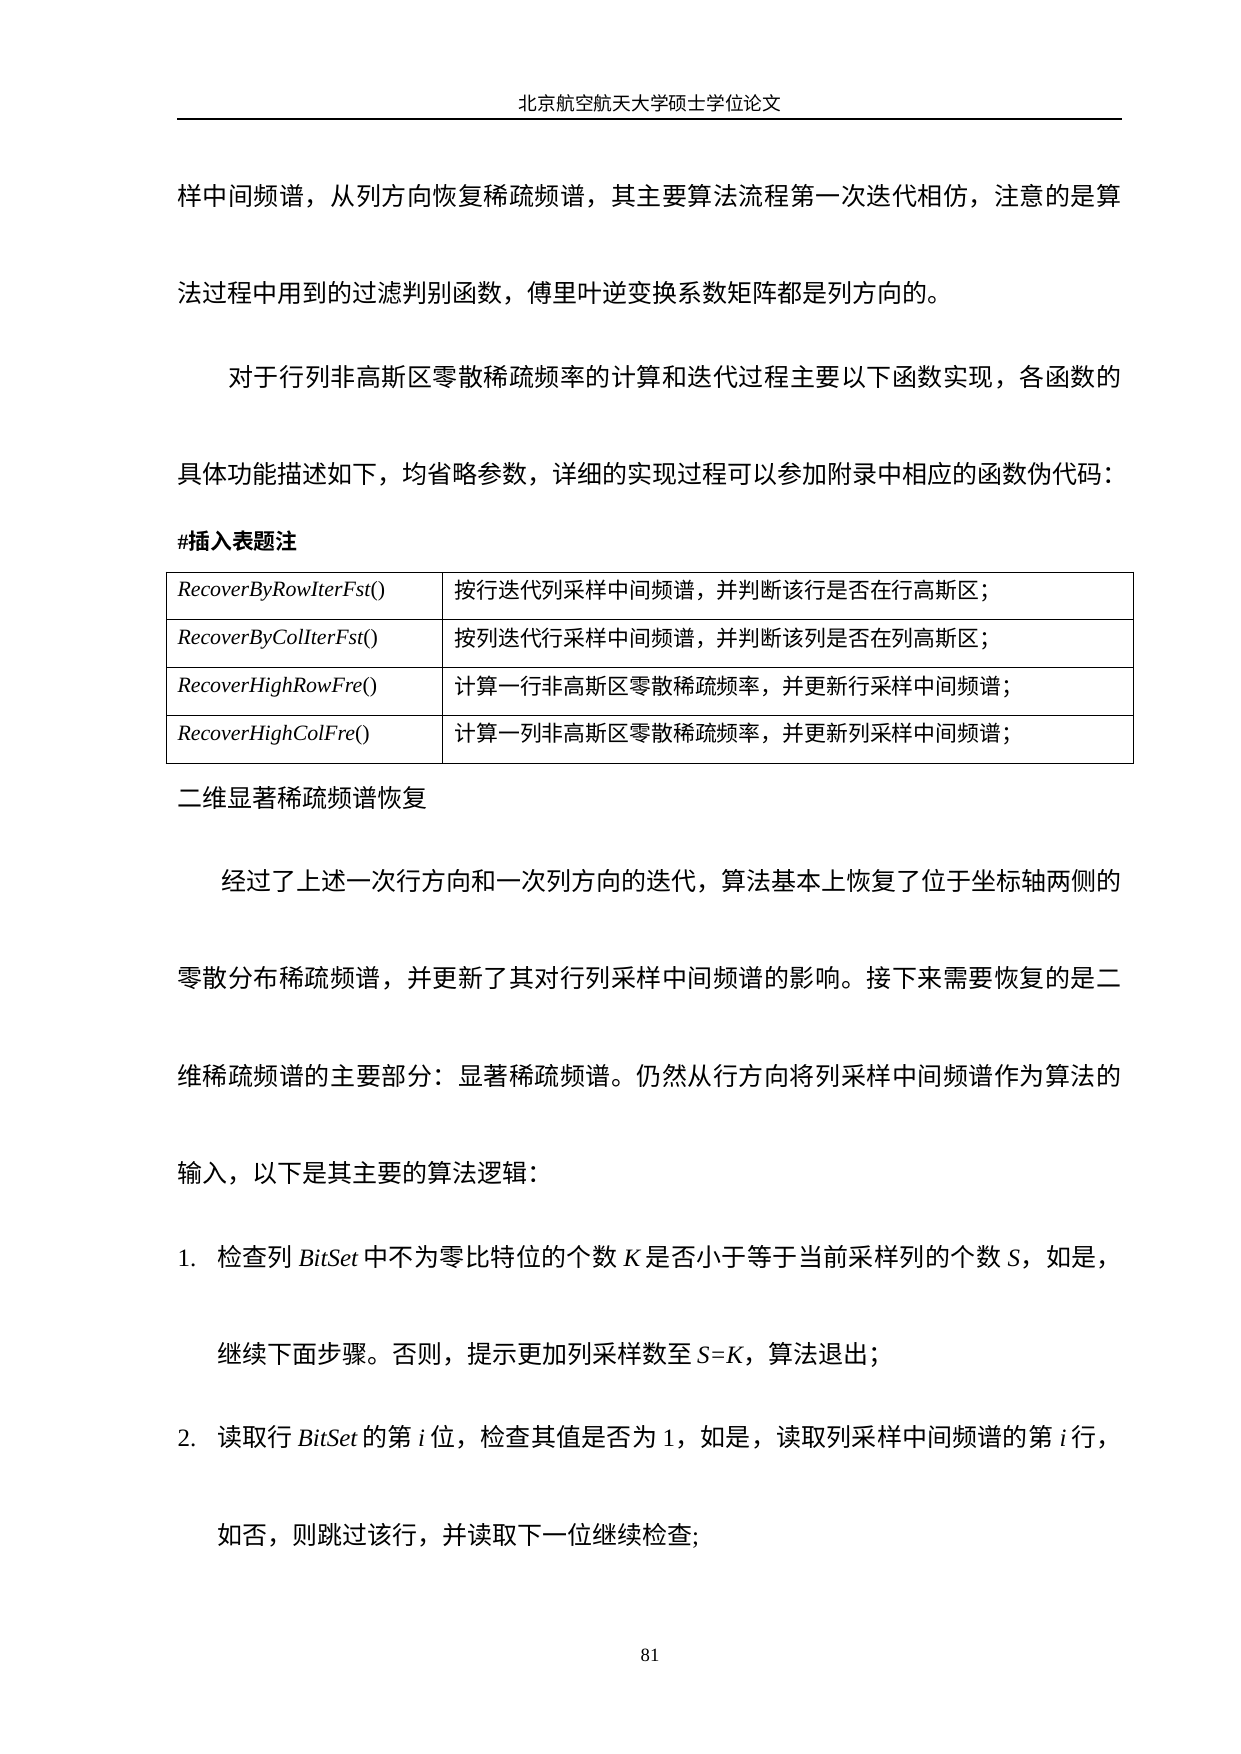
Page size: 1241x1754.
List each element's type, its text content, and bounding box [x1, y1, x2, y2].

list 读取行BitSet的第i位，检查其值是否为1，如是，读取列采样中间频谱的第i行，如否，则跳过该行，并读取下一位继续检查; [177, 1403, 1122, 1566]
text #插入表题注 [177, 523, 1122, 556]
text 对于行列非高斯区零散稀疏频率的计算和迭代过程主要以下函数实现，各函数的具体功能描述如下，均省略参数，详细的实现过程可以参加附录中相应的函数伪代码： [177, 343, 1122, 505]
table_header RecoverByRowIterFst() [167, 573, 442, 619]
list 检查列BitSet中不为零比特位的个数K是否小于等于当前采样列的个数S，如是，继续下面步骤。否则，提示更加列采样数至S=K，算法退出； [177, 1223, 1122, 1385]
table_cell 计算一行非高斯区零散稀疏频率，并更新行采样中间频谱； [443, 668, 1133, 715]
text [177, 162, 1122, 324]
text 经过了上述一次行方向和一次列方向的迭代，算法基本上恢复了位于坐标轴两侧的零散分布稀疏频谱，并更新了其对行列采样中间频谱的影响。接下来需要恢复的是二维稀疏频谱的主要部分：显著稀疏频谱。仍然从行方向将列采样中间频谱作为算法的输入，以下是其主要的算法逻辑： [177, 847, 1122, 1204]
table_cell RecoverByColIterFst() [167, 620, 442, 667]
table_header 按行迭代列采样中间频谱，并判断该行是否在行高斯区； [443, 573, 1133, 619]
text 二维显著稀疏频谱恢复 [177, 764, 1122, 829]
table_cell 计算一列非高斯区零散稀疏频率，并更新列采样中间频谱； [443, 716, 1133, 763]
table_cell RecoverHighRowFre() [167, 668, 442, 715]
table_cell 按列迭代行采样中间频谱，并判断该列是否在列高斯区； [443, 620, 1133, 667]
table_cell RecoverHighColFre() [167, 716, 442, 763]
